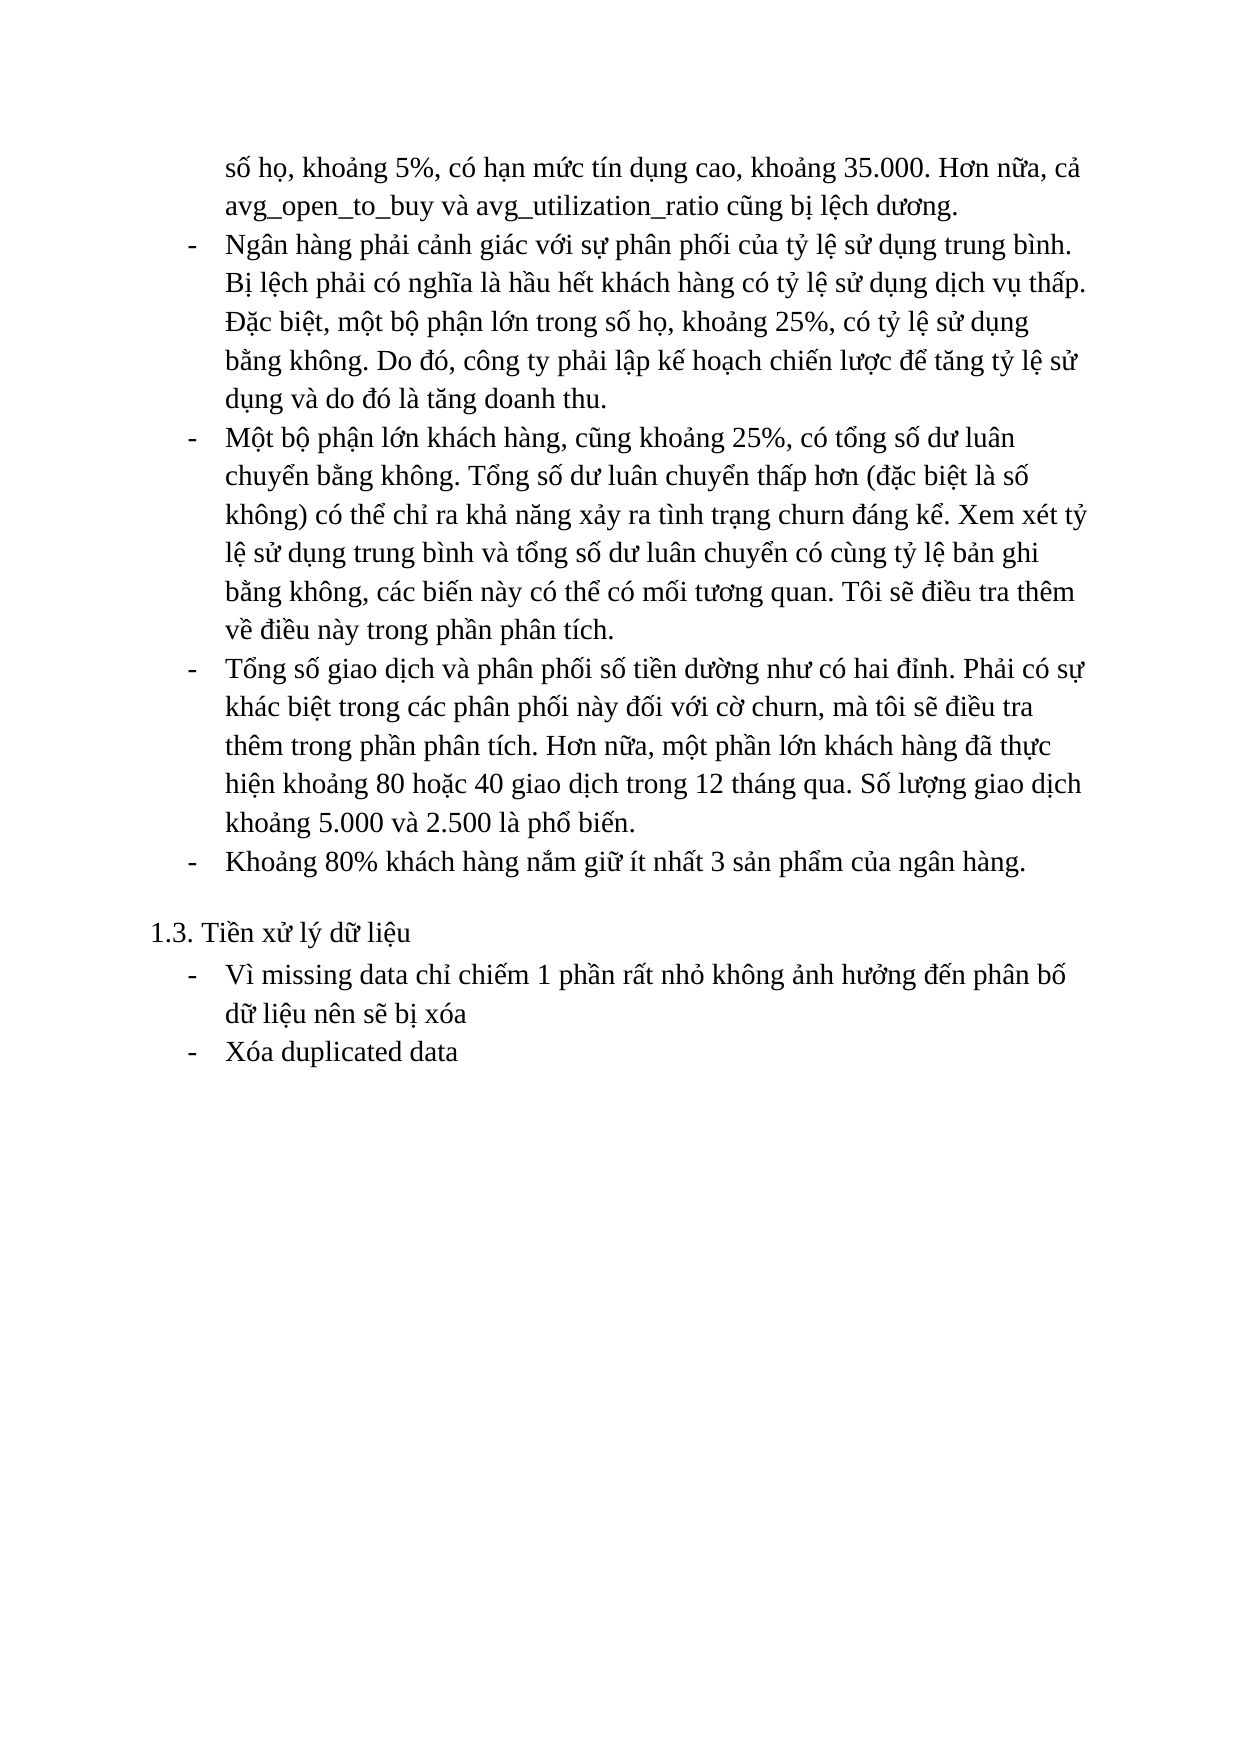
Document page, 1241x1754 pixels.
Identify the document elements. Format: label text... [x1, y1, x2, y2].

list Tổng số giao dịch và phân phối số tiền dường như có hai đỉnh. Phải có sự khác biệt trong các phân phối này đối với cờ churn, mà tôi sẽ điều tra thêm trong phần phân tích. Hơn nữa, một phần lớn khách hàng đã thực hiện khoảng 80 hoặc 40 giao dịch trong 12 tháng qua. Số lượng giao dịch khoảng 5.000 và 2.500 là phổ biến. [187, 651, 1090, 839]
subtitle 1.3. Tiền xử lý dữ liệu [150, 916, 1090, 949]
list Xóa duplicated data [187, 1034, 1090, 1068]
list Khoảng 80% khách hàng nắm giữ ít nhất 3 sản phẩm của ngân hàng. [187, 844, 1090, 877]
list Ngân hàng phải cảnh giác với sự phân phối của tỷ lệ sử dụng trung bình. Bị lệch phải có nghĩa là hầu hết khách hàng có tỷ lệ sử dụng dịch vụ thấp. Đặc biệt, một bộ phận lớn trong số họ, khoảng 25%, có tỷ lệ sử dụng bằng không. Do đó, công ty phải lập kế hoạch chiến lược để tăng tỷ lệ sử dụng và do đó là tăng doanh thu. [187, 227, 1090, 415]
list Vì missing data chỉ chiếm 1 phần rất nhỏ không ảnh hưởng đến phân bố dữ liệu nên sẽ bị xóa [187, 957, 1090, 1029]
list Một bộ phận lớn khách hàng, cũng khoảng 25%, có tổng số dư luân chuyển bằng không. Tổng số dư luân chuyển thấp hơn (đặc biệt là số không) có thể chỉ ra khả năng xảy ra tình trạng churn đáng kể. Xem xét tỷ lệ sử dụng trung bình và tổng số dư luân chuyển có cùng tỷ lệ bản ghi bằng không, các biến này có thể có mối tương quan. Tôi sẽ điều tra thêm về điều này trong phần phân tích. [187, 420, 1090, 646]
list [187, 150, 1090, 222]
